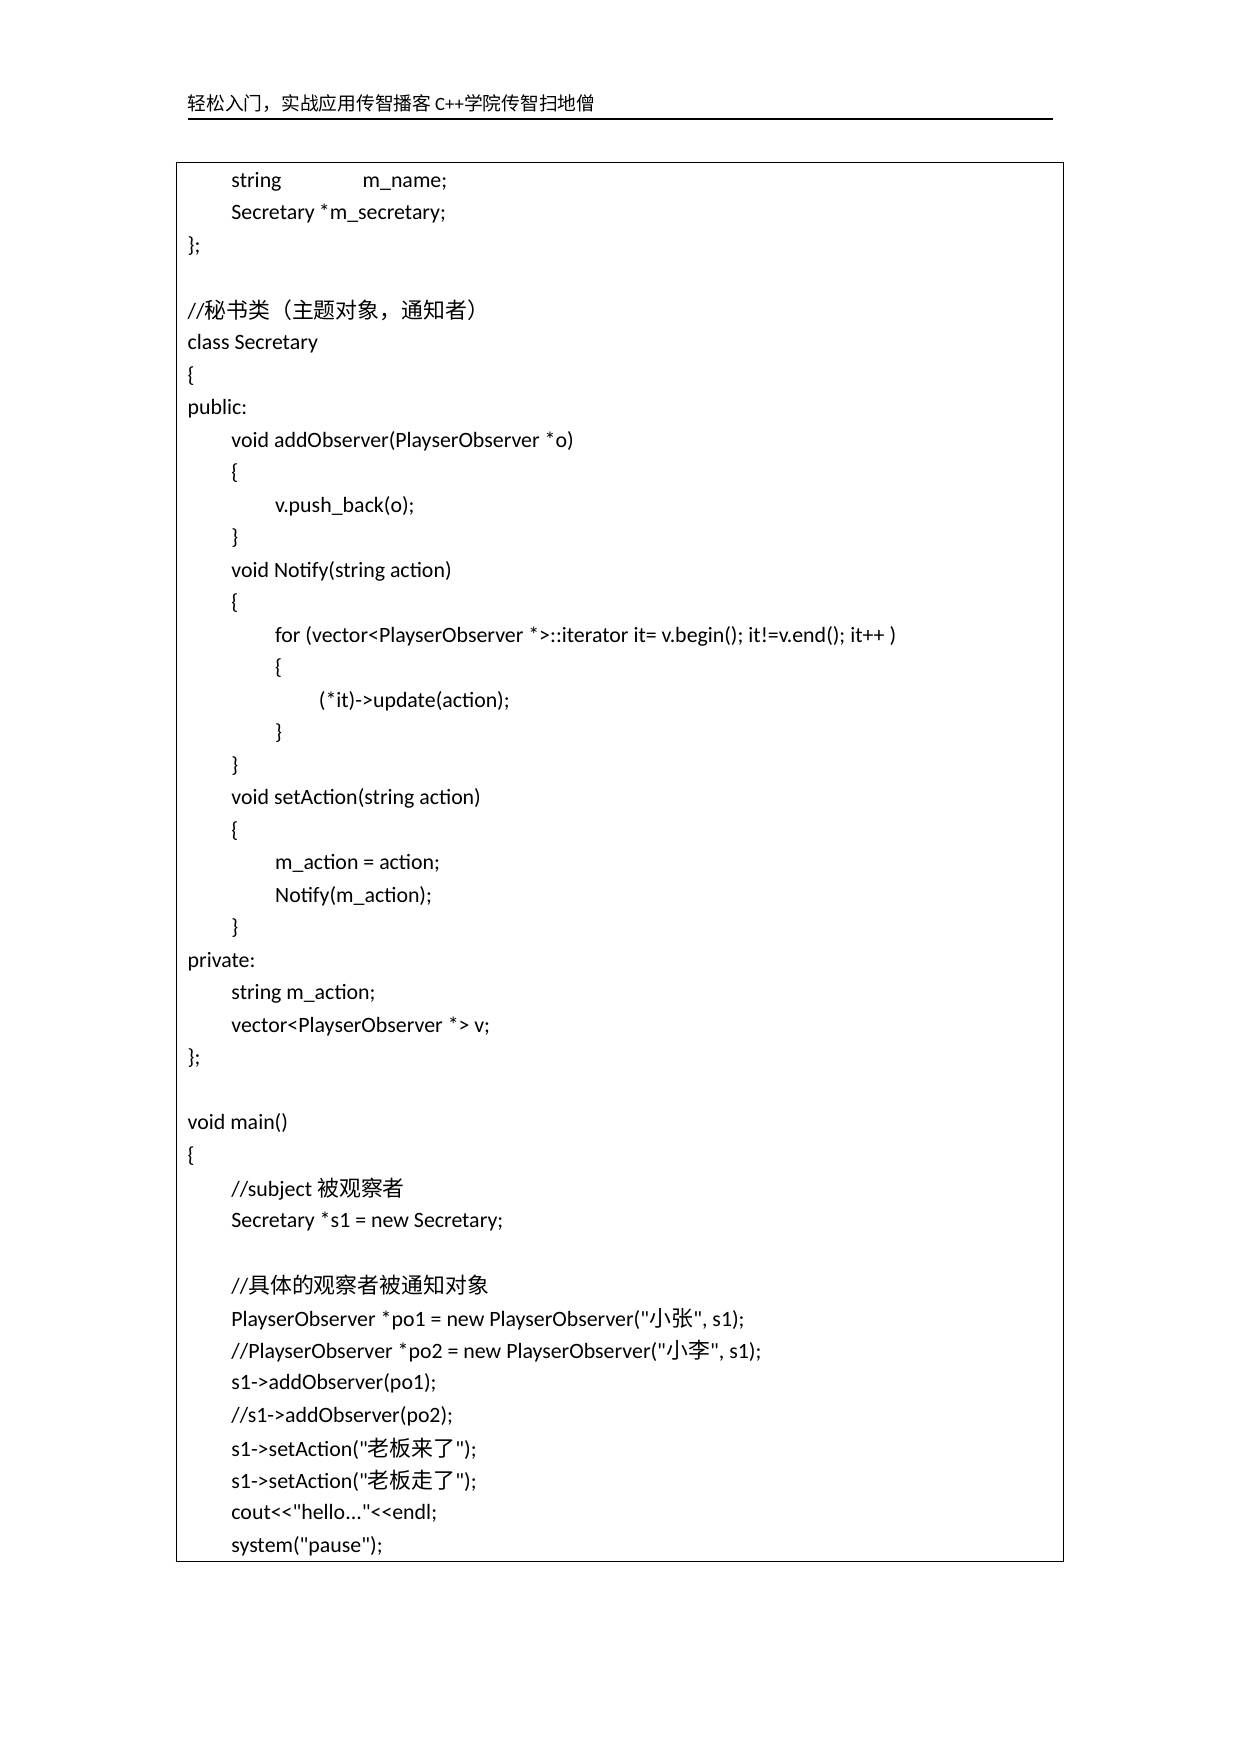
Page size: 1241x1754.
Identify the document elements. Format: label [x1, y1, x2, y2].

table_header [177, 163, 1063, 1561]
